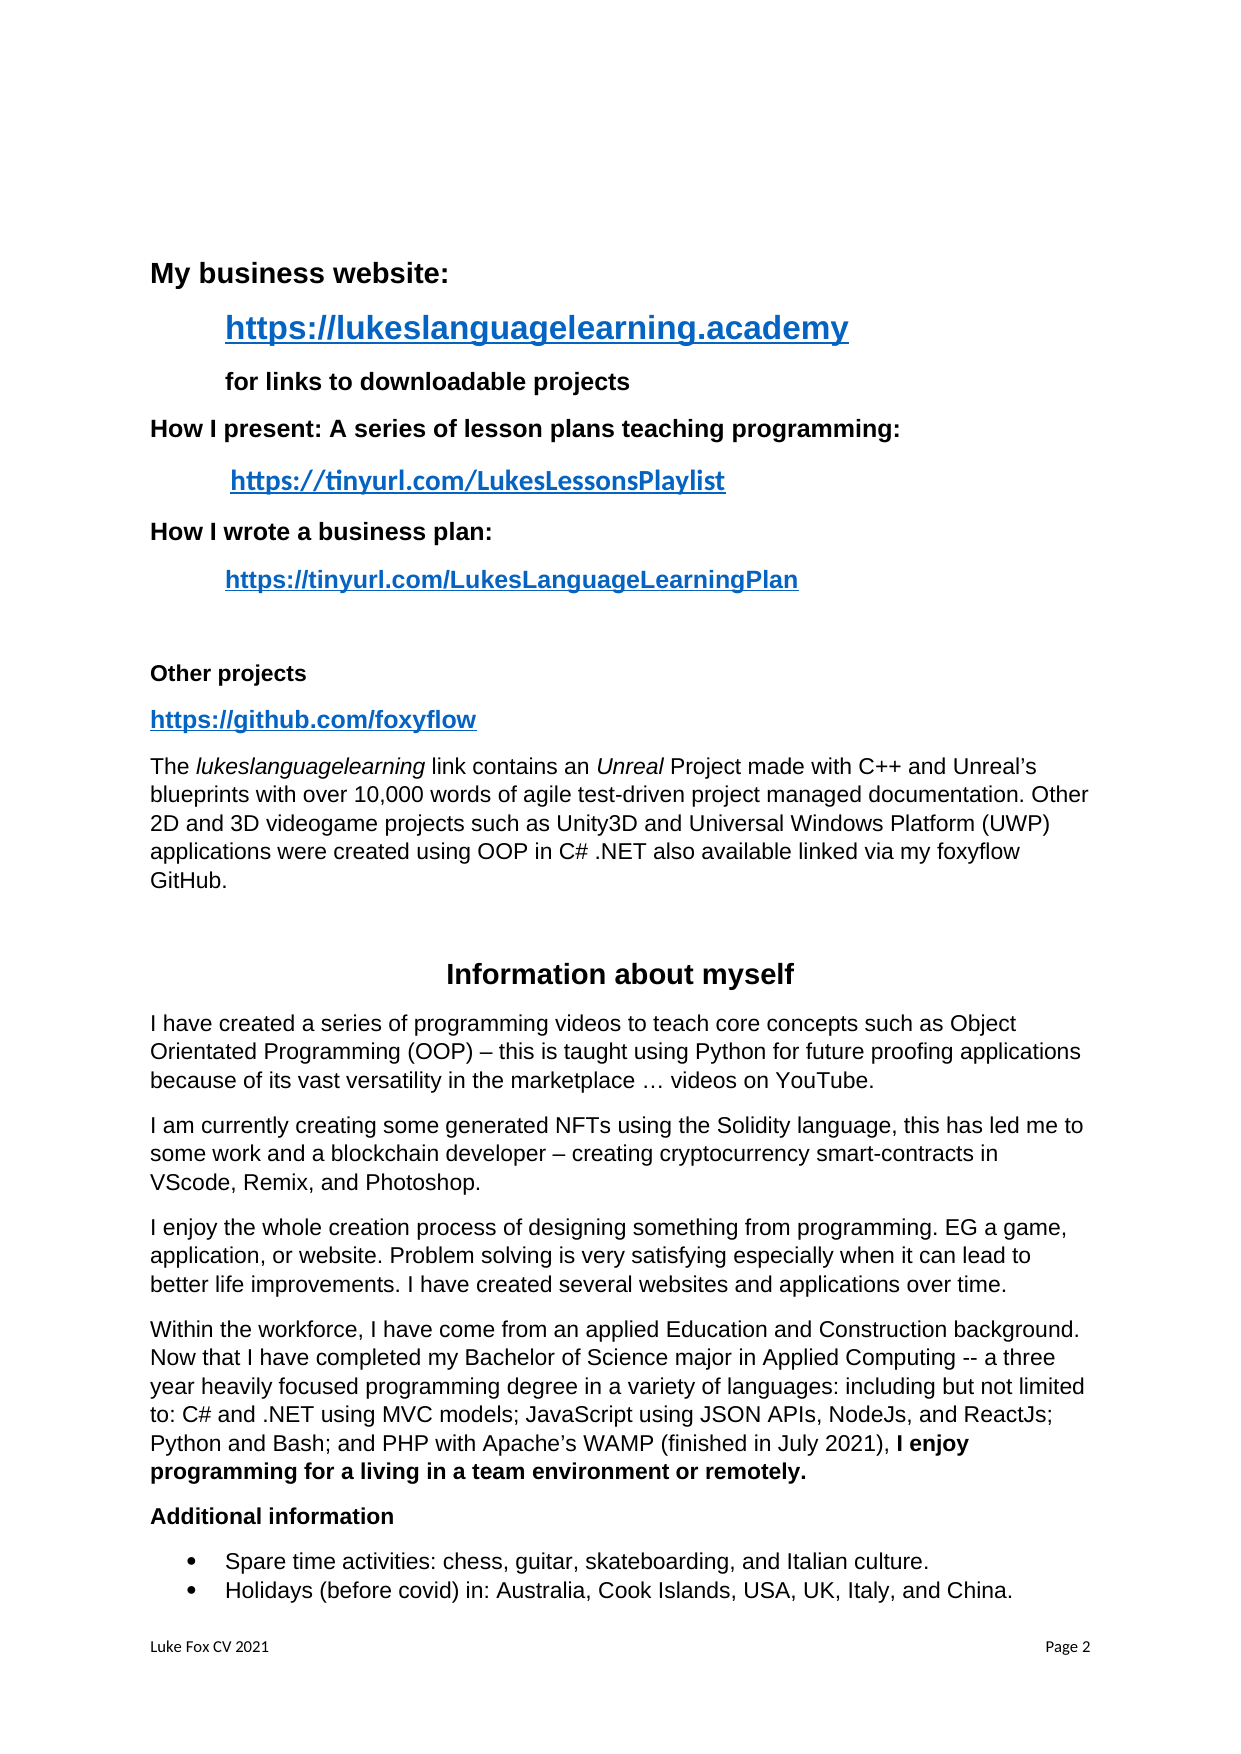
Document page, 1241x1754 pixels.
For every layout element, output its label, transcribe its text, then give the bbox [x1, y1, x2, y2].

text https://tinyurl.com/LukesLanguageLearningPlan [225, 565, 1090, 593]
text Additional information [150, 1503, 1090, 1529]
list Spare time activities: chess, guitar, skateboarding, and Italian culture. [187, 1548, 1090, 1574]
text I enjoy the whole creation process of designing something from programming. EG a game, application, or website. Problem solving is very satisfying especially when it can lead to better life improvements. I have created several websites and applications over time. [150, 1214, 1090, 1297]
text https://tinyurl.com/LukesLessonsPlaylist [225, 462, 1090, 498]
text https://lukeslanguagelearning.academy [150, 308, 1090, 347]
text How I present: A series of lesson plans teaching programming: [150, 414, 1090, 443]
text Information about myself [150, 957, 1090, 991]
list Holidays (before covid) in: Australia, Cook Islands, USA, UK, Italy, and China. [187, 1577, 1090, 1603]
text I have created a series of programming videos to teach core concepts such as Object Orientated Programming (OOP) – this is taught using Python for future proofing applications because of its vast versatility in the marketplace … videos on YouTube. [150, 1010, 1090, 1093]
text https://github.com/foxyflow [150, 705, 1090, 734]
text Other projects [150, 660, 1090, 687]
text Within the workforce, I have come from an applied Education and Construction background. Now that I have completed my Bachelor of Science major in Applied Computing -- a three year heavily focused programming degree in a variety of languages: including but not limited to: C# and .NET using MVC models; JavaScript using JSON APIs, NodeJs, and ReactJs; Python and Bash; and PHP with Apache’s WAMP (finished in July 2021), I enjoy programming for a living in a team environment or remotely. [150, 1316, 1090, 1484]
text My business website: [150, 256, 1090, 289]
text for links to downloadable projects [150, 367, 1090, 395]
text The lukeslanguagelearning link contains an Unreal Project made with C++ and Unreal’s blueprints with over 10,000 words of agile test-driven project managed documentation. Other 2D and 3D videogame projects such as Unity3D and Universal Windows Platform (UWP) applications were created using OOP in C# .NET also available linked via my foxyflow GitHub. [150, 753, 1090, 893]
text I am currently creating some generated NFTs using the Solidity language, this has led me to some work and a blockchain developer – creating cryptocurrency smart-contracts in VScode, Remix, and Photoshop. [150, 1112, 1090, 1195]
text How I wrote a business plan: [150, 517, 1090, 546]
